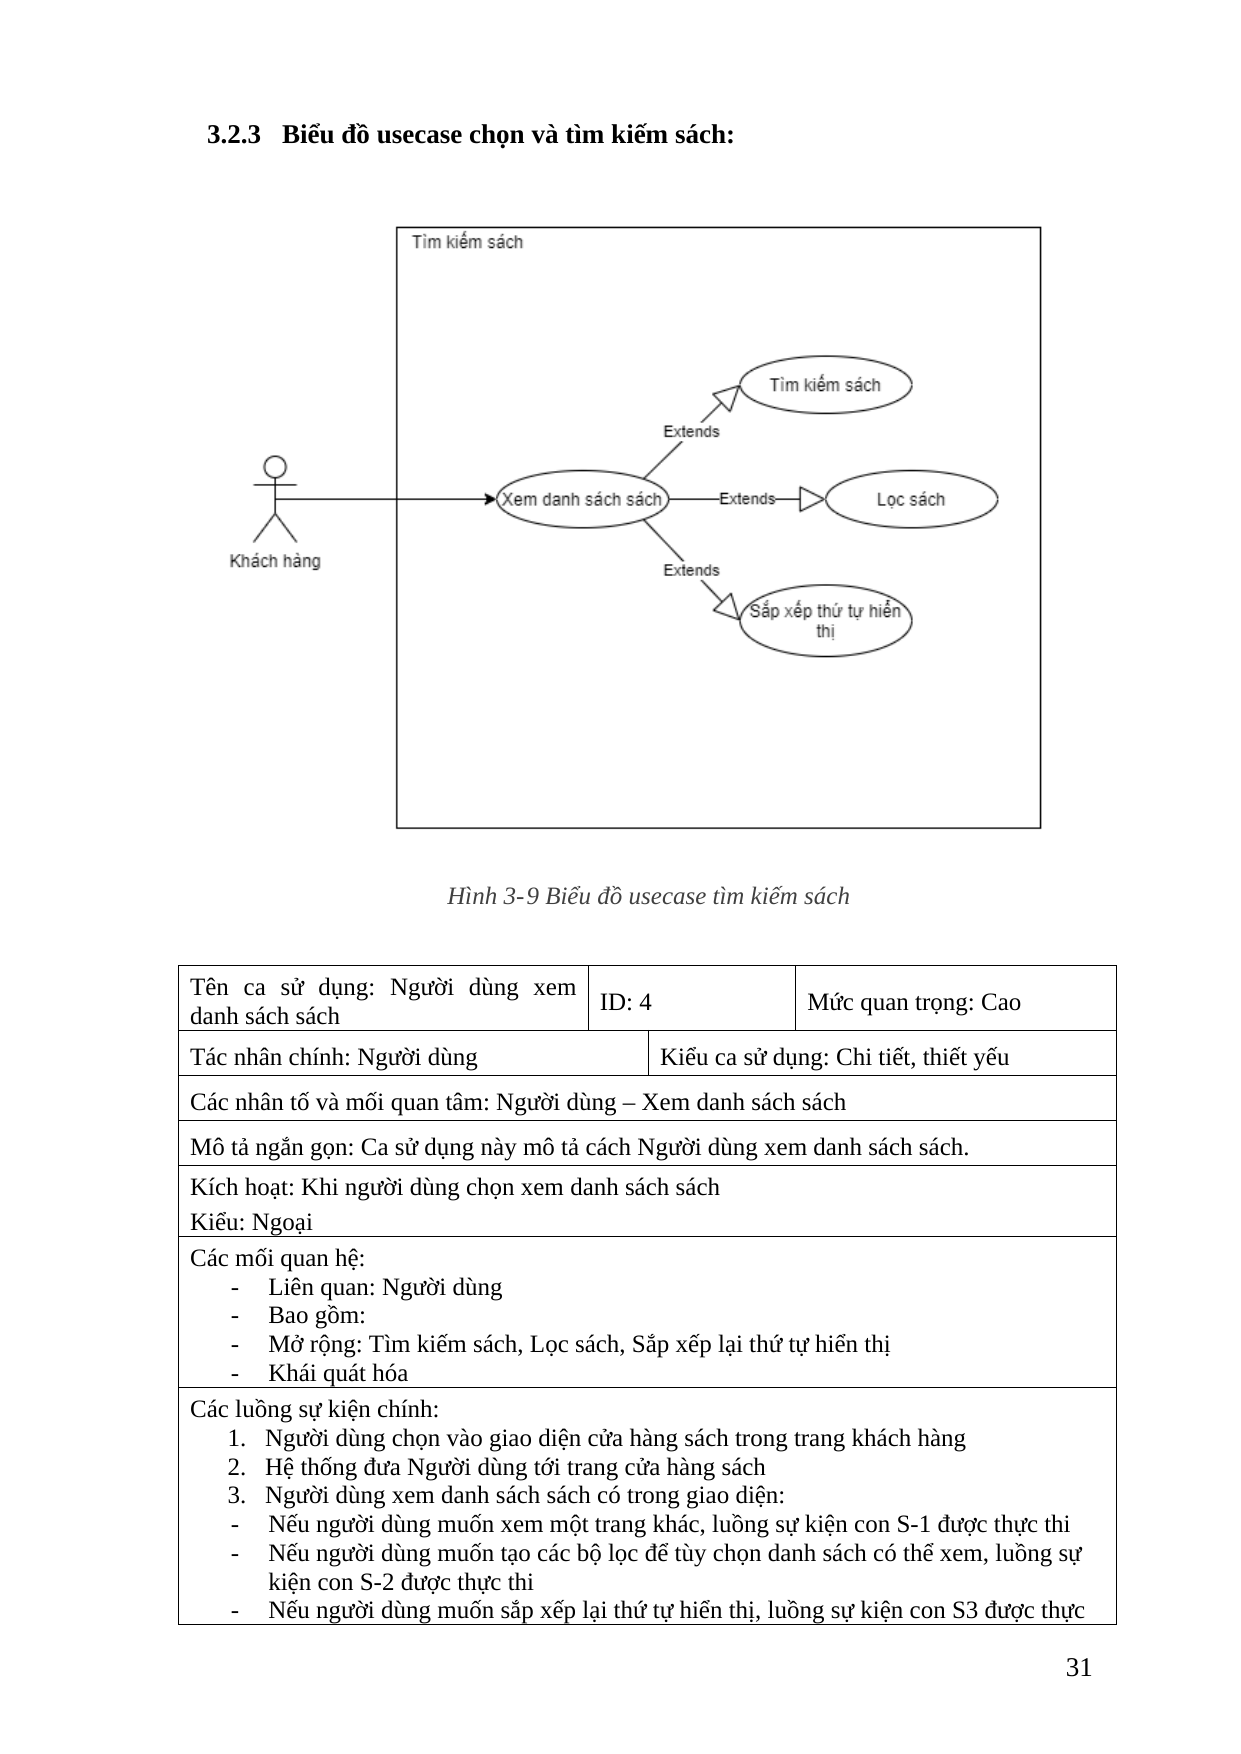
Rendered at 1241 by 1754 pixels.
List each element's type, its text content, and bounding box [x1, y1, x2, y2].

subtitle Biểu đồ usecase chọn và tìm kiếm sách: [207, 118, 1092, 149]
table_cell Các mối quan hệ: Liên quan: Người dùng Bao gồm: Mở rộng: Tìm kiếm sách, Lọc sách, Sắp xếp lại thứ tự hiển thị Khái quát hóa [179, 1237, 1116, 1387]
table_cell Tác nhân chính: Người dùng [179, 1031, 648, 1075]
table_header Tên ca sử dụng: Người dùng xem danh sách sách [179, 966, 588, 1030]
table_cell Các nhân tố và mối quan tâm: Người dùng – Xem danh sách sách [179, 1076, 1116, 1120]
table_header ID: 4 [589, 966, 795, 1030]
table_cell Mô tả ngắn gọn: Ca sử dụng này mô tả cách Người dùng xem danh sách sách. [179, 1121, 1116, 1165]
table_cell Kích hoạt: Khi người dùng chọn xem danh sách sách Kiểu: Ngoại [179, 1166, 1116, 1236]
table_header Mức quan trọng: Cao [796, 966, 1116, 1030]
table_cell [179, 1388, 1116, 1624]
table_cell Kiểu ca sử dụng: Chi tiết, thiết yếu [649, 1031, 1116, 1075]
picture [206, 164, 1093, 872]
